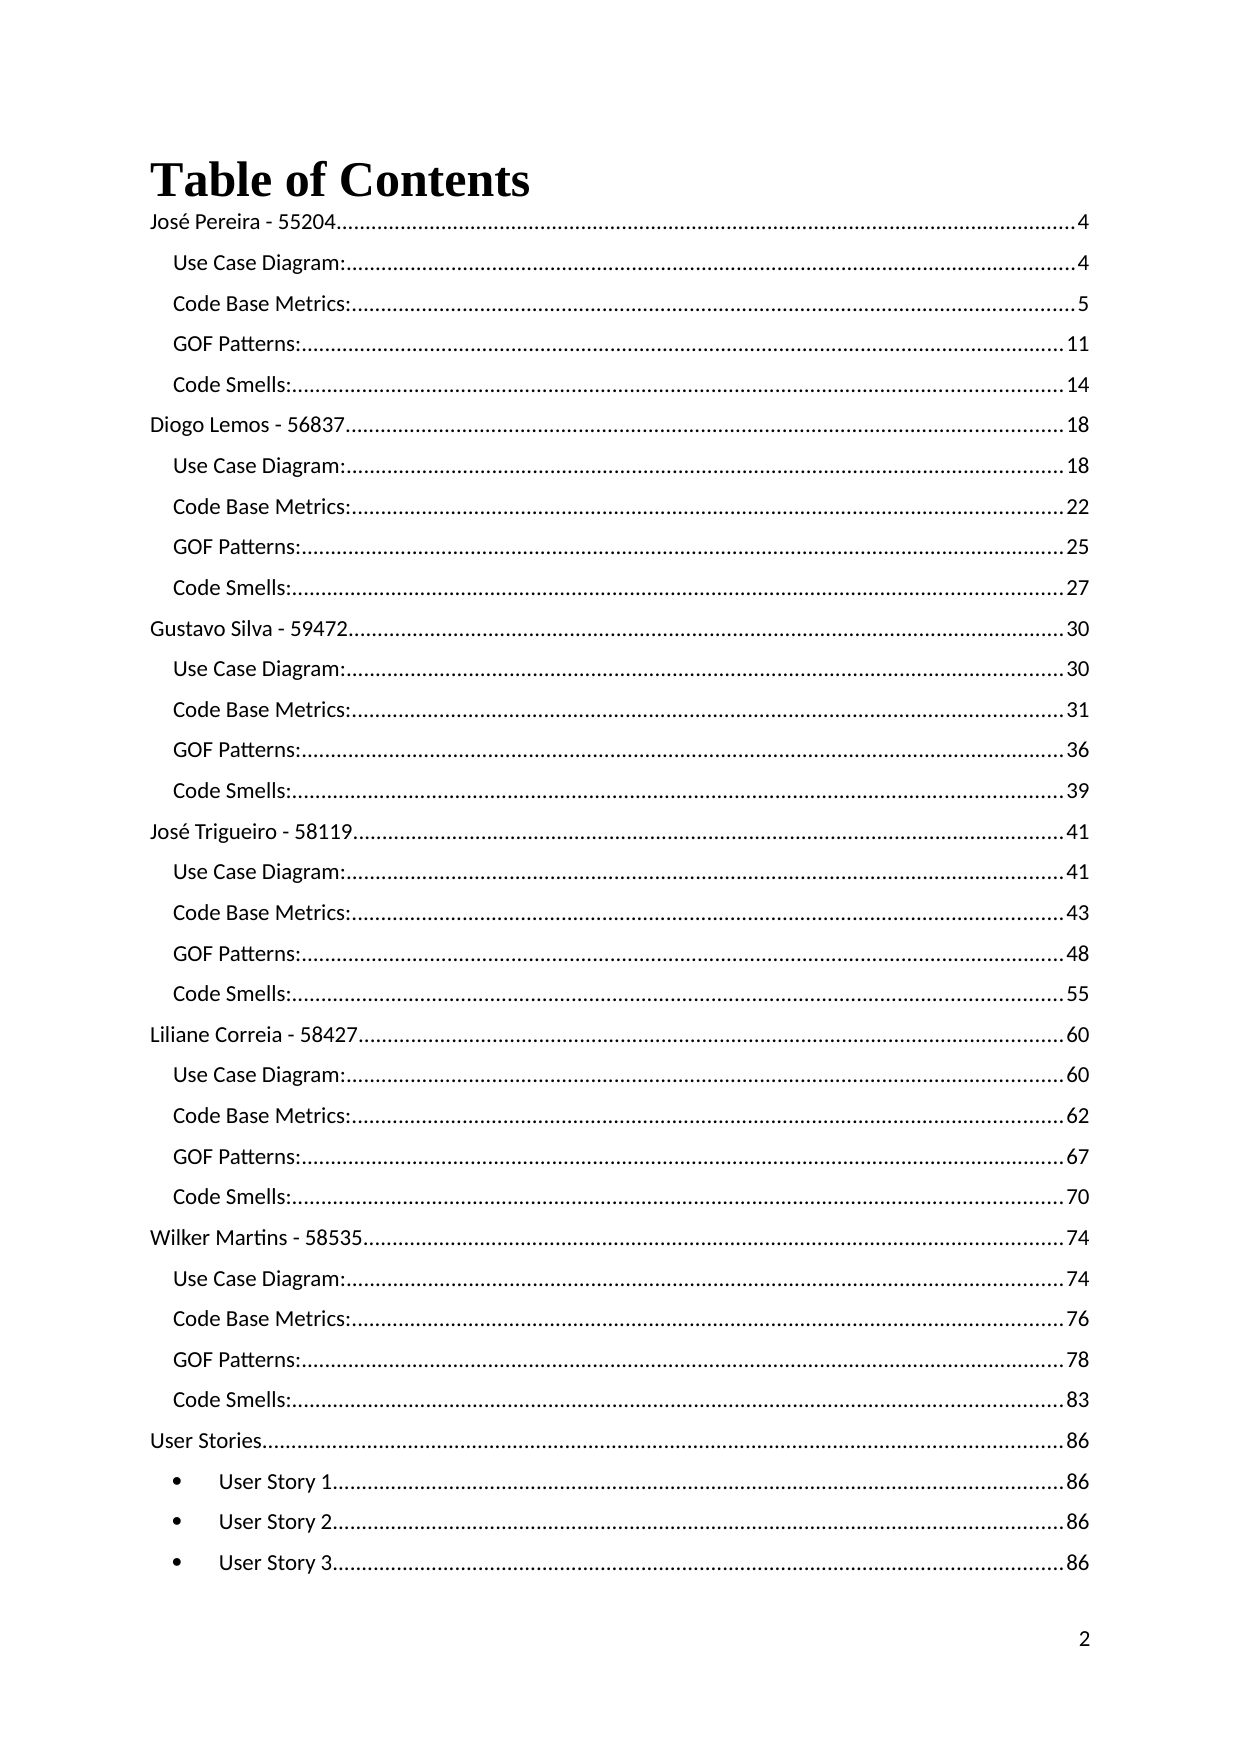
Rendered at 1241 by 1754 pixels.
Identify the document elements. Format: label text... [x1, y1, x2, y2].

text User Stories 86 [150, 1426, 1090, 1454]
text Diogo Lemos - 56837 18 [150, 411, 1090, 439]
text Code Smells: 14 [173, 370, 1090, 398]
title Table of Contents [150, 150, 1090, 207]
text  User Story 3 86 [173, 1548, 1090, 1576]
text  User Story 1 86 [173, 1467, 1090, 1495]
text Code Smells: 39 [173, 776, 1090, 804]
text Use Case Diagram: 60 [173, 1061, 1090, 1089]
text Liliane Correia - 58427 60 [150, 1020, 1090, 1048]
text GOF Patterns: 11 [173, 329, 1090, 357]
text GOF Patterns: 25 [173, 532, 1090, 561]
text Wilker Martins - 58535 74 [150, 1223, 1090, 1251]
text GOF Patterns: 48 [173, 939, 1090, 967]
text Use Case Diagram: 4 [173, 248, 1090, 276]
text José Trigueiro - 58119 41 [150, 817, 1090, 845]
text Code Base Metrics: 5 [173, 289, 1090, 317]
text Code Base Metrics: 62 [173, 1101, 1090, 1129]
text Use Case Diagram: 18 [173, 451, 1090, 479]
text Use Case Diagram: 30 [173, 654, 1090, 682]
text Code Smells: 70 [173, 1182, 1090, 1211]
text Code Base Metrics: 31 [173, 695, 1090, 723]
text José Pereira - 55204 4 [150, 207, 1090, 236]
text  User Story 2 86 [173, 1507, 1090, 1536]
text Use Case Diagram: 41 [173, 857, 1090, 886]
text Code Base Metrics: 43 [173, 898, 1090, 926]
text Code Smells: 83 [173, 1386, 1090, 1414]
text GOF Patterns: 36 [173, 736, 1090, 764]
text GOF Patterns: 78 [173, 1345, 1090, 1373]
text Code Smells: 27 [173, 573, 1090, 601]
text Code Base Metrics: 76 [173, 1304, 1090, 1332]
text Code Base Metrics: 22 [173, 492, 1090, 520]
text Use Case Diagram: 74 [173, 1264, 1090, 1292]
text Gustavo Silva - 59472 30 [150, 614, 1090, 642]
text GOF Patterns: 67 [173, 1142, 1090, 1170]
text Code Smells: 55 [173, 979, 1090, 1007]
